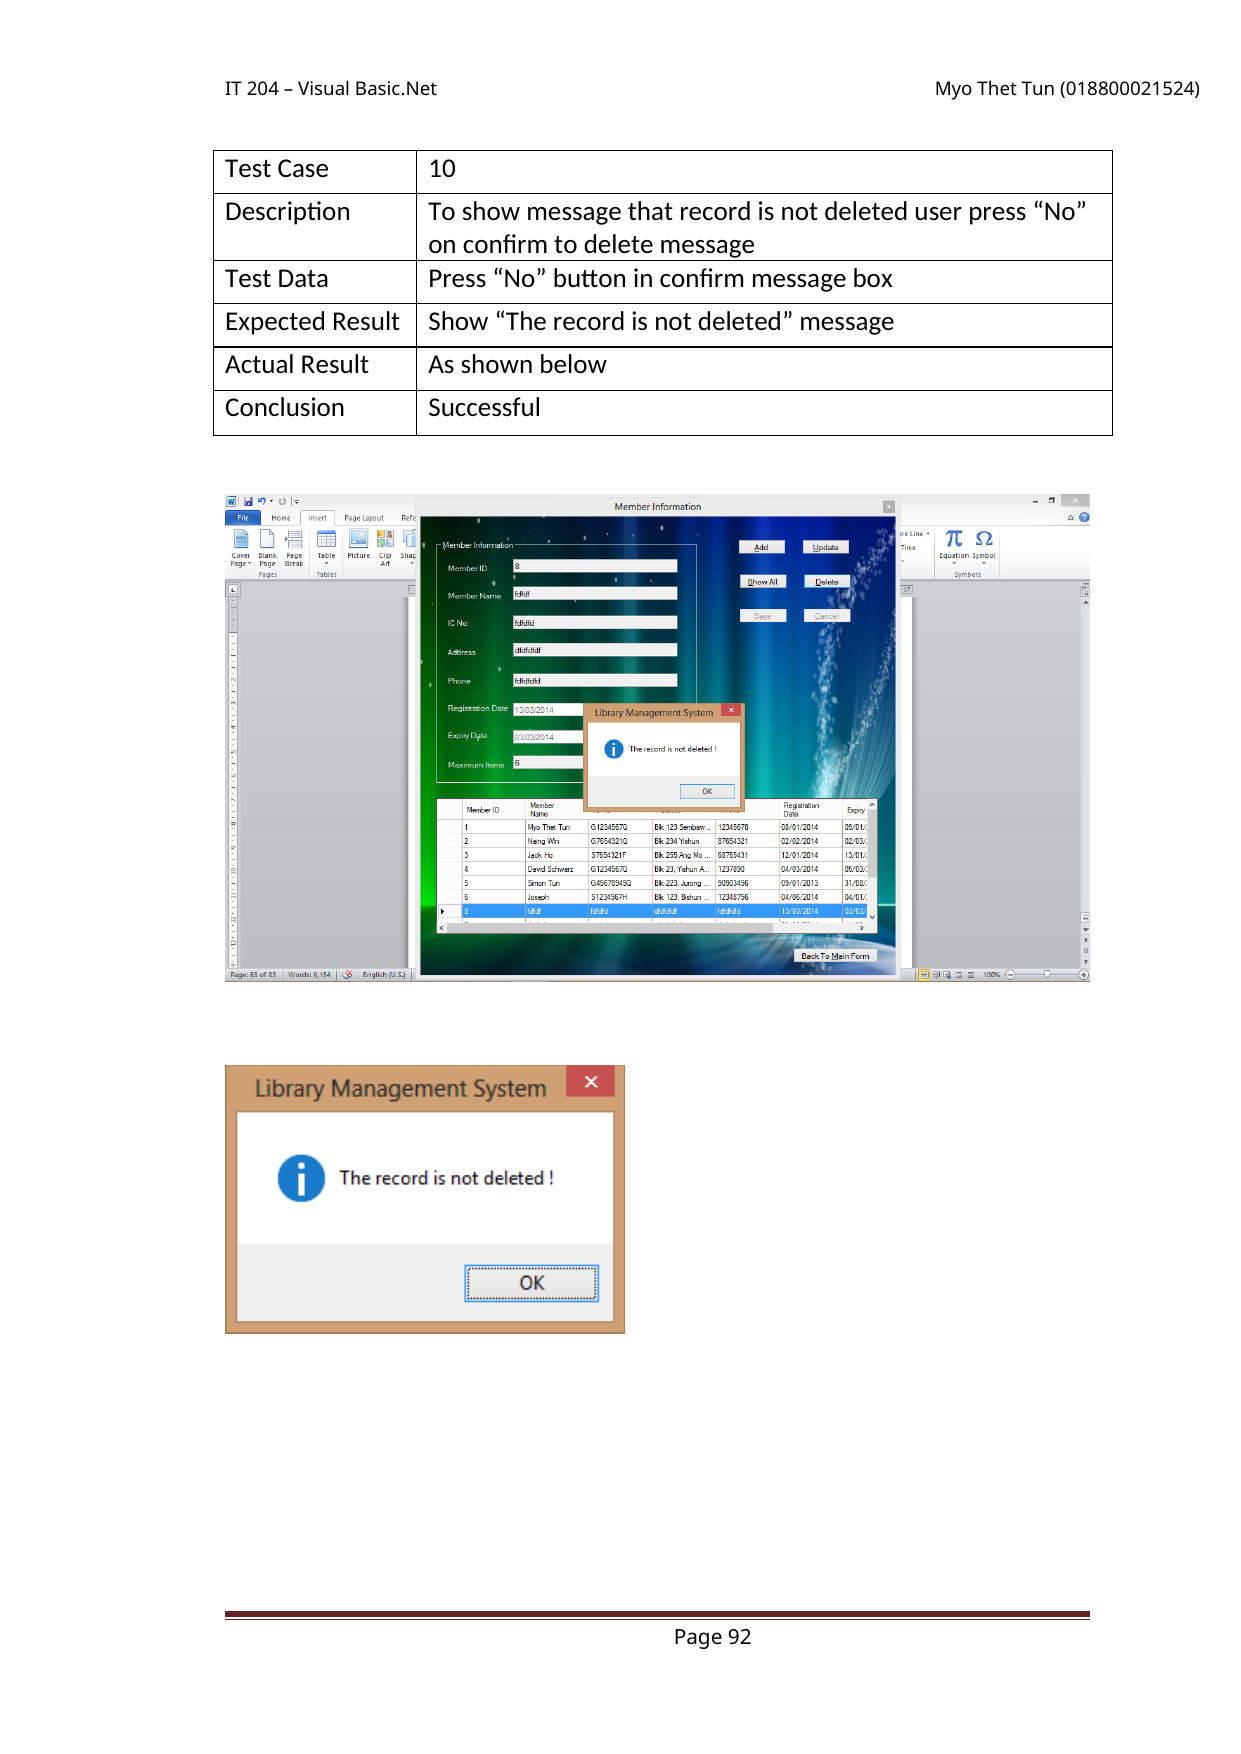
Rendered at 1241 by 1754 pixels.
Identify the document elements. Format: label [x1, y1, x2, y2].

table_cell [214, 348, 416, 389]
picture [225, 1065, 625, 1334]
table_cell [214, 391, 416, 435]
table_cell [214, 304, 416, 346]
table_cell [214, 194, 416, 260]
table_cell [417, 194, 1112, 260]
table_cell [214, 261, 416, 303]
picture [225, 494, 1091, 982]
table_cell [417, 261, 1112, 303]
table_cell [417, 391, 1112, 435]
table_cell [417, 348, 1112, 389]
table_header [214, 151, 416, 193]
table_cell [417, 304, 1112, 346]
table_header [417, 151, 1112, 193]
